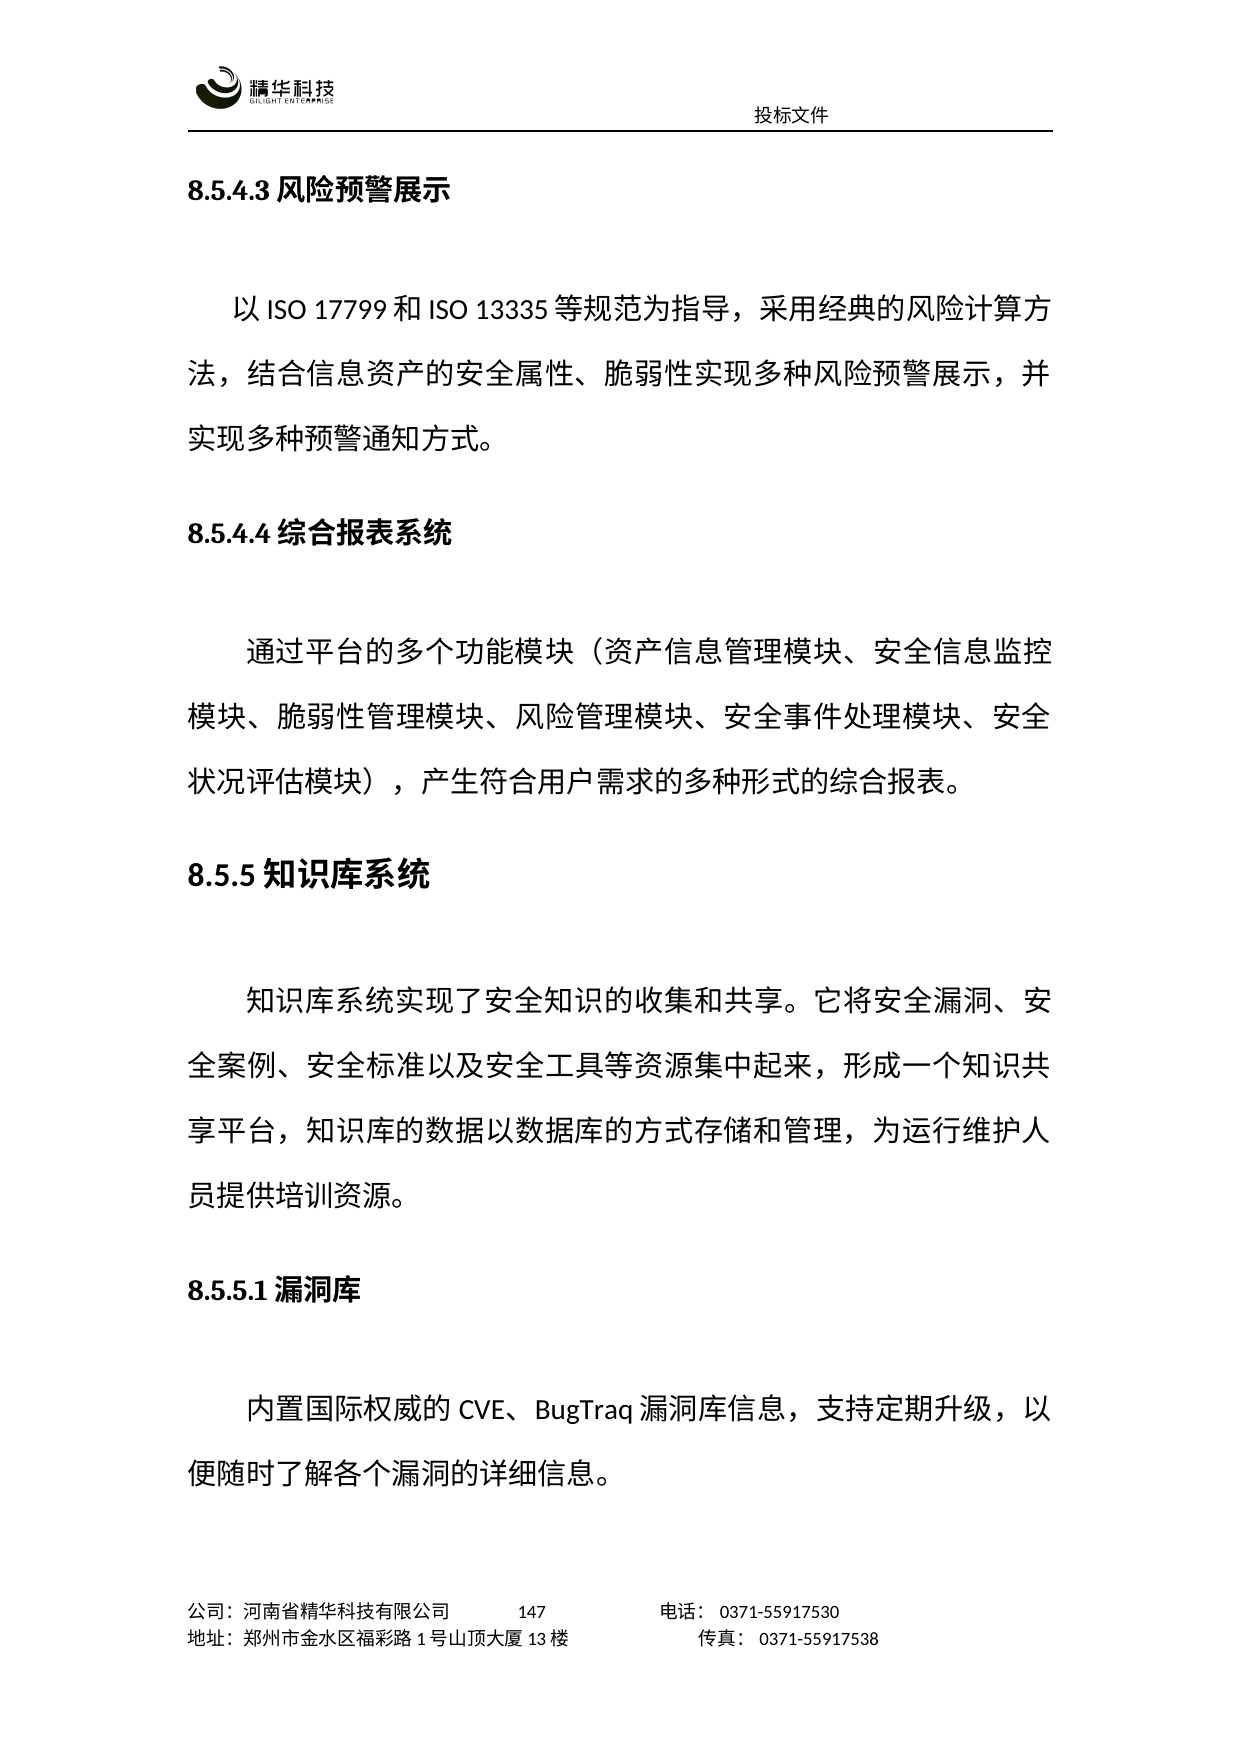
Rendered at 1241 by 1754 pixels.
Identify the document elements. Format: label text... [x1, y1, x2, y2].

text 知识库系统实现了安全知识的收集和共享。它将安全漏洞、安全案例、安全标准以及安全工具等资源集中起来，形成一个知识共享平台，知识库的数据以数据库的方式存储和管理，为运行维护人员提供培训资源。 [187, 966, 1053, 1226]
text 内置国际权威的CVE、BugTraq漏洞库信息，支持定期升级，以便随时了解各个漏洞的详细信息。 [187, 1374, 1053, 1504]
subtitle 8.5.4.3 风险预警展示 [187, 155, 1053, 220]
text 通过平台的多个功能模块（资产信息管理模块、安全信息监控模块、脆弱性管理模块、风险管理模块、安全事件处理模块、安全状况评估模块），产生符合用户需求的多种形式的综合报表。 [187, 617, 1053, 812]
subtitle 8.5.5.1 漏洞库 [187, 1255, 1053, 1320]
subtitle 8.5.4.4 综合报表系统 [187, 498, 1053, 563]
subtitle 8.5.5 知识库系统 [187, 839, 1053, 904]
text 以ISO 17799和ISO 13335等规范为指导，采用经典的风险计算方法，结合信息资产的安全属性、脆弱性实现多种风险预警展示，并实现多种预警通知方式。 [187, 274, 1053, 469]
